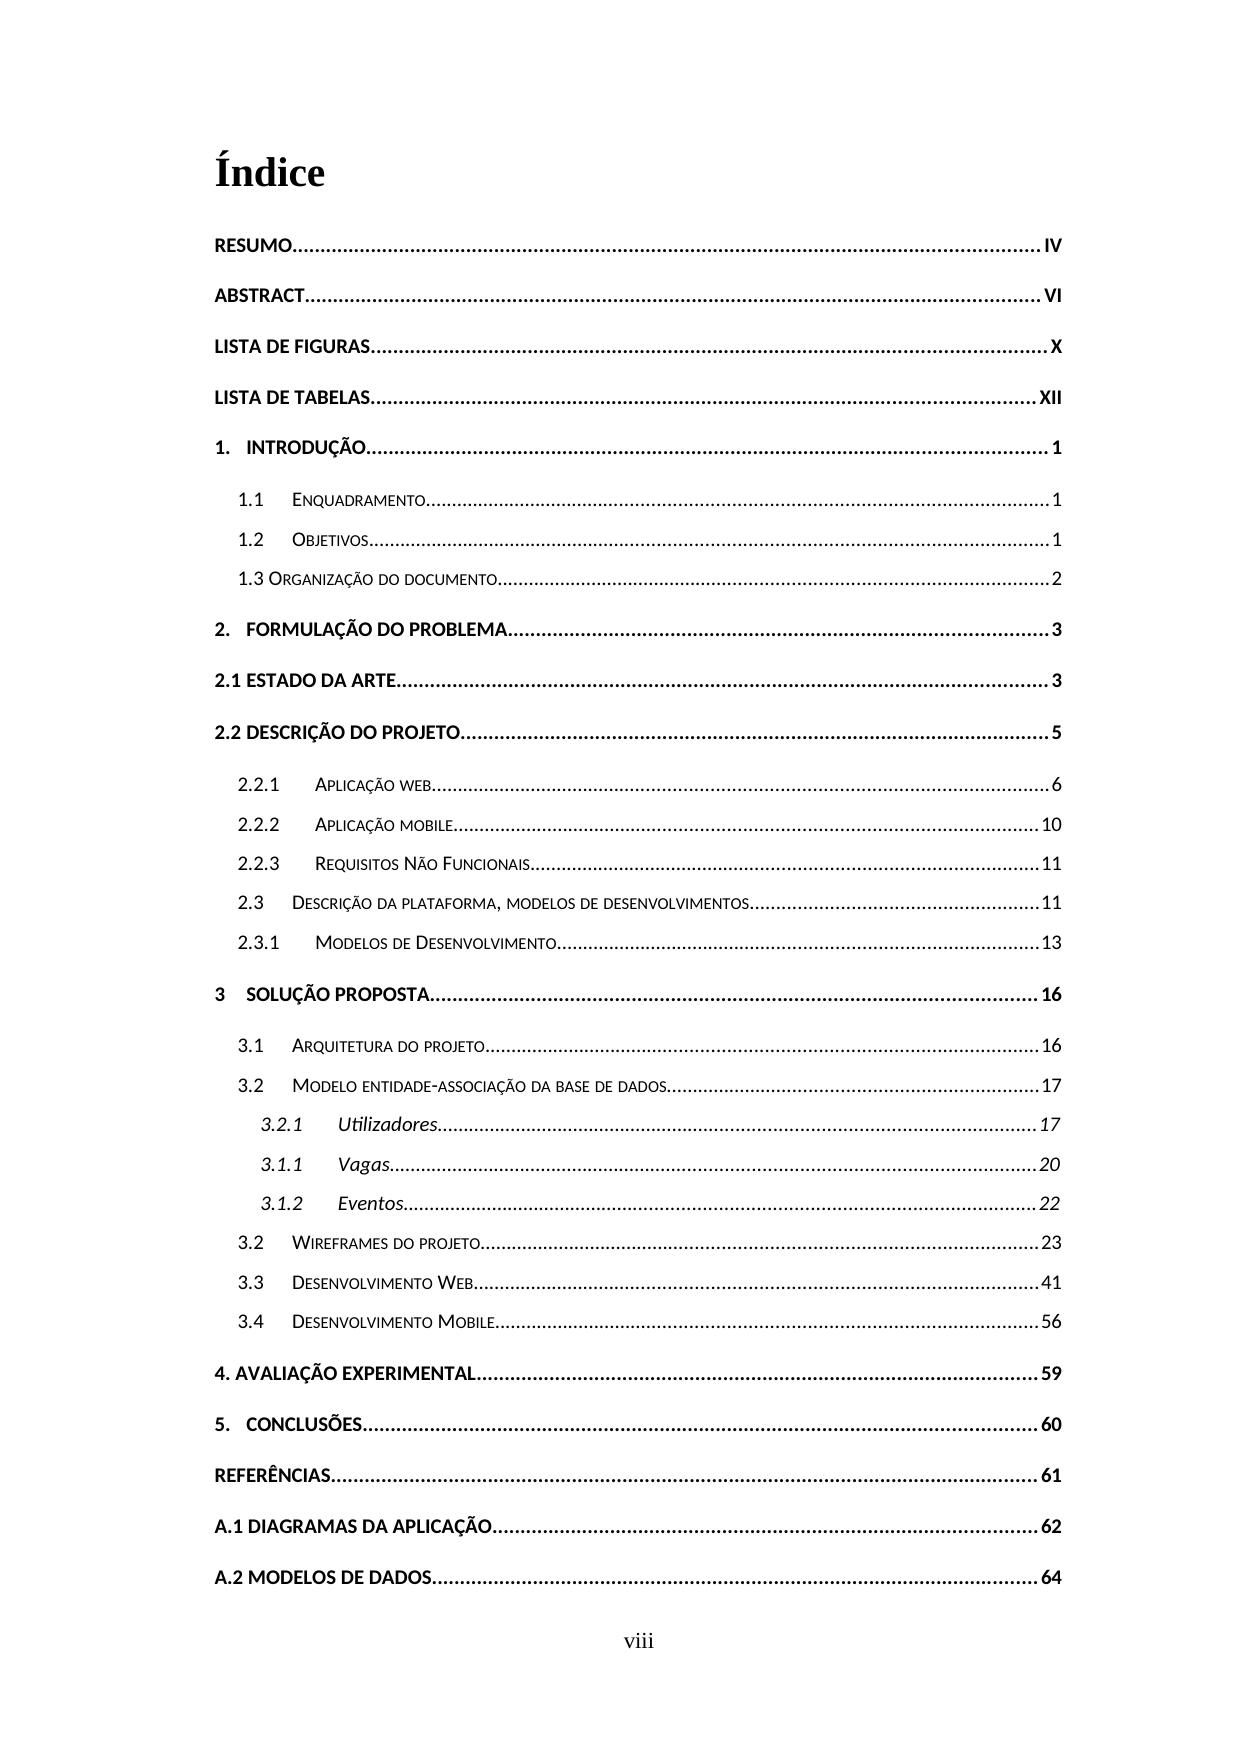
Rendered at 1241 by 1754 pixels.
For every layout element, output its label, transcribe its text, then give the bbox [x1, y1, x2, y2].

text 3.1.2 Eventos 22 [223, 1190, 1063, 1216]
text Resumo iv [177, 232, 1063, 257]
text 3.3 Desenvolvimento Web 41 [200, 1269, 1063, 1294]
text 4. Avaliação Experimental 59 [177, 1360, 1063, 1386]
text Lista de Tabelas xii [177, 384, 1063, 409]
text 2.1 Estado da arte 3 [177, 668, 1063, 693]
text 3.1.1 Vagas 20 [223, 1151, 1063, 1176]
text 2.2.1 Aplicação web 6 [200, 771, 1063, 797]
text 1.3 Organização do documento 2 [200, 565, 1063, 591]
text A.1 Diagramas da Aplicação 62 [177, 1513, 1063, 1539]
text 3.2 Wireframes do projeto 23 [200, 1229, 1063, 1255]
text 3.1 Arquitetura do projeto 16 [200, 1033, 1063, 1058]
text 2. Formulação do Problema 3 [177, 616, 1063, 641]
text 3.2 Modelo entidade-associação da base de dados 17 [200, 1072, 1063, 1097]
text 2.3.1 Modelos de Desenvolvimento 13 [200, 929, 1063, 954]
text 2.2 Descrição do Projeto 5 [177, 719, 1063, 745]
text Abstract vi [177, 283, 1063, 308]
text 2.2.3 Requisitos Não Funcionais 11 [200, 850, 1063, 876]
text 2.3 Descrição da plataforma, modelos de desenvolvimentos 11 [200, 889, 1063, 915]
text Referências 61 [177, 1463, 1063, 1488]
text 1.2 Objetivos 1 [200, 526, 1063, 551]
text 2.2.2 Aplicação mobile 10 [200, 811, 1063, 836]
text 3.2.1 Utilizadores 17 [223, 1111, 1063, 1137]
text 1. Introdução 1 [177, 434, 1063, 460]
text 3 Solução Proposta 16 [177, 981, 1063, 1006]
text A.2 Modelos de dados 64 [177, 1564, 1063, 1589]
text 1.1 Enquadramento 1 [200, 486, 1063, 512]
text 3.4 Desenvolvimento Mobile 56 [200, 1308, 1063, 1334]
text Índice [177, 148, 1063, 196]
text Lista de Figuras x [177, 333, 1063, 359]
text 5. Conclusões 60 [177, 1411, 1063, 1436]
